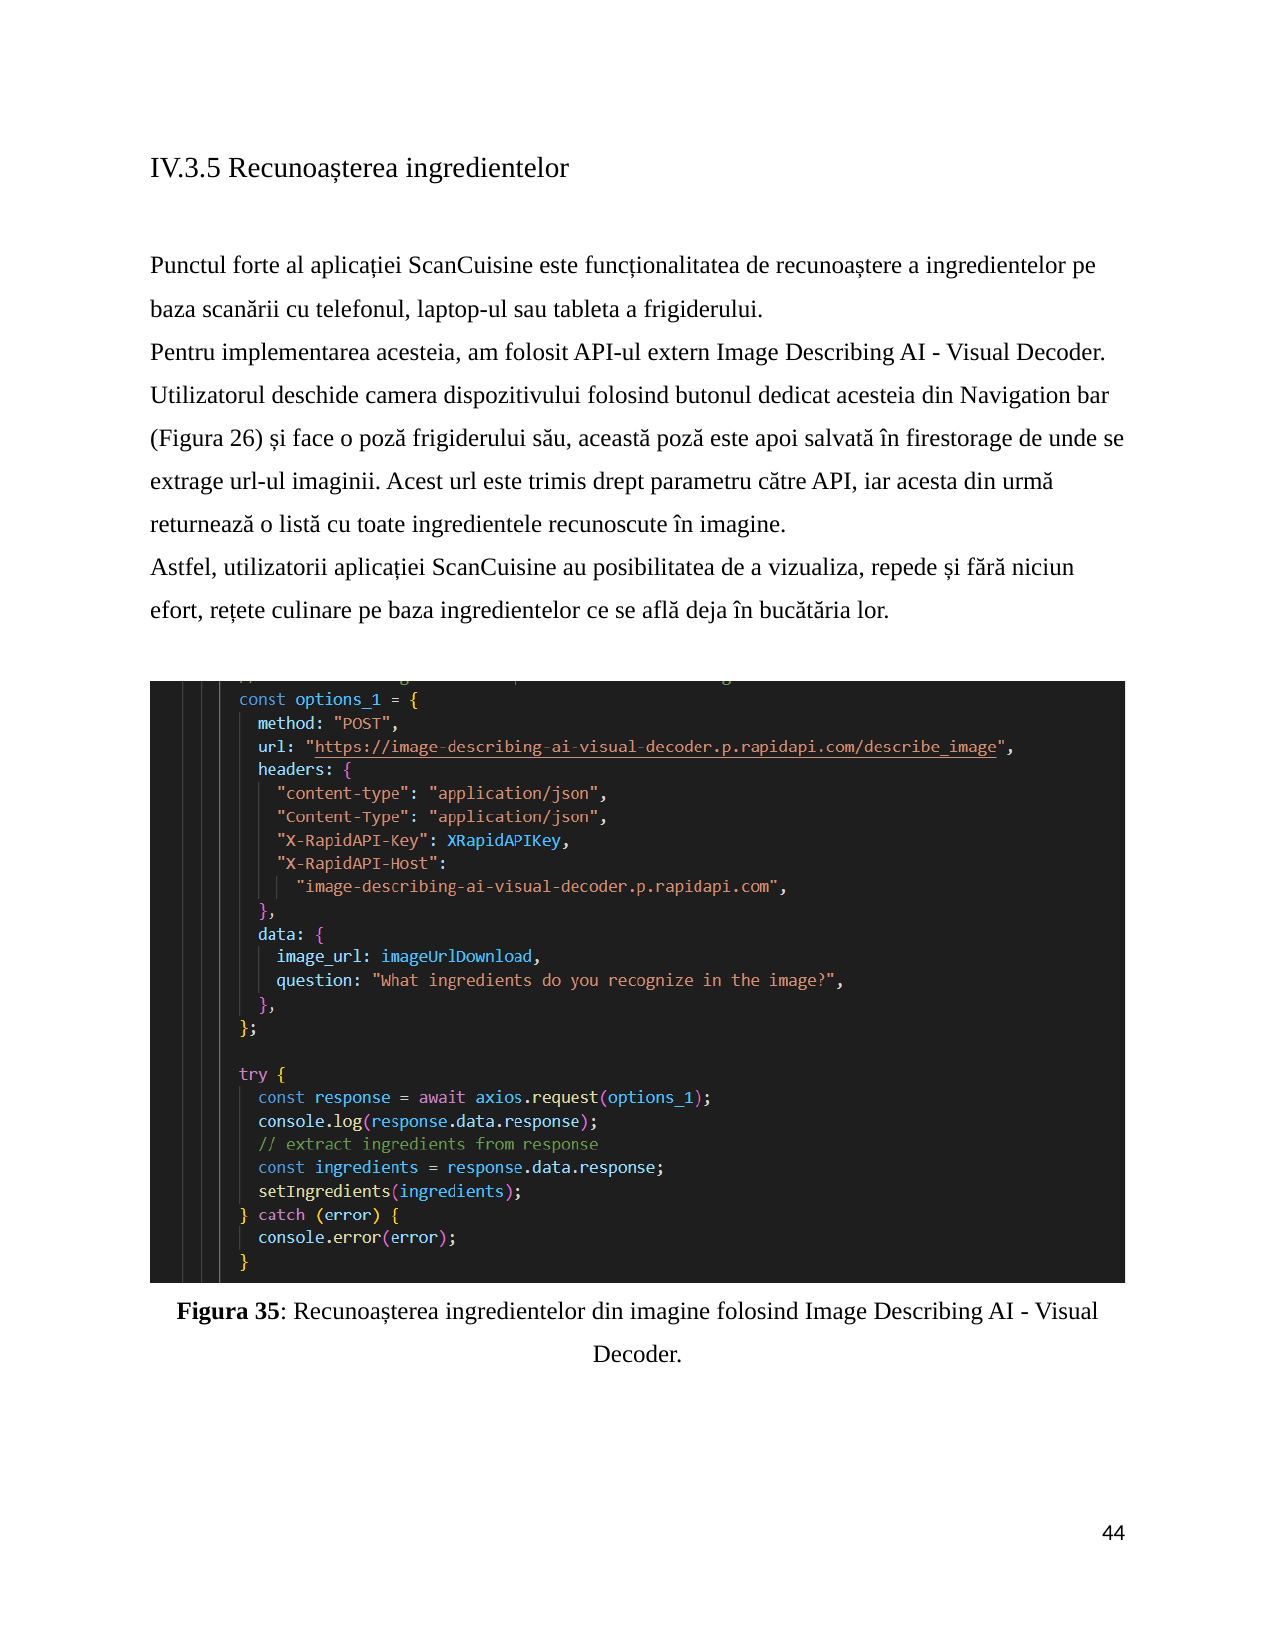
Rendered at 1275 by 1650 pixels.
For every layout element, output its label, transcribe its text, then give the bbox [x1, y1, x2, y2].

list Utilizatorul deschide camera dispozitivului folosind butonul dedicat acesteia din Navigation bar (Figura 26) și face o poză frigiderului său, această poză este apoi salvată în firestorage de unde se extrage url-ul imaginii. Acest url este trimis drept parametru către API, iar acesta din urmă returnează o listă cu toate ingredientele recunoscute în imagine. [150, 380, 1125, 538]
picture [150, 681, 1125, 1283]
list Figura 35: Recunoașterea ingredientelor din imagine folosind Image Describing AI - Visual Decoder. [150, 1296, 1125, 1368]
list Astfel, utilizatorii aplicației ScanCuisine au posibilitatea de a vizualiza, repede și fără niciun efort, rețete culinare pe baza ingredientelor ce se află deja în bucătăria lor. [150, 552, 1125, 624]
list Pentru implementarea acesteia, am folosit API-ul extern Image Describing AI - Visual Decoder. [150, 337, 1125, 366]
list Punctul forte al aplicației ScanCuisine este funcționalitatea de recunoaștere a ingredientelor pe baza scanării cu telefonul, laptop-ul sau tableta a frigiderului. [150, 251, 1125, 322]
list IV.3.5 Recunoașterea ingredientelor [150, 150, 1125, 183]
